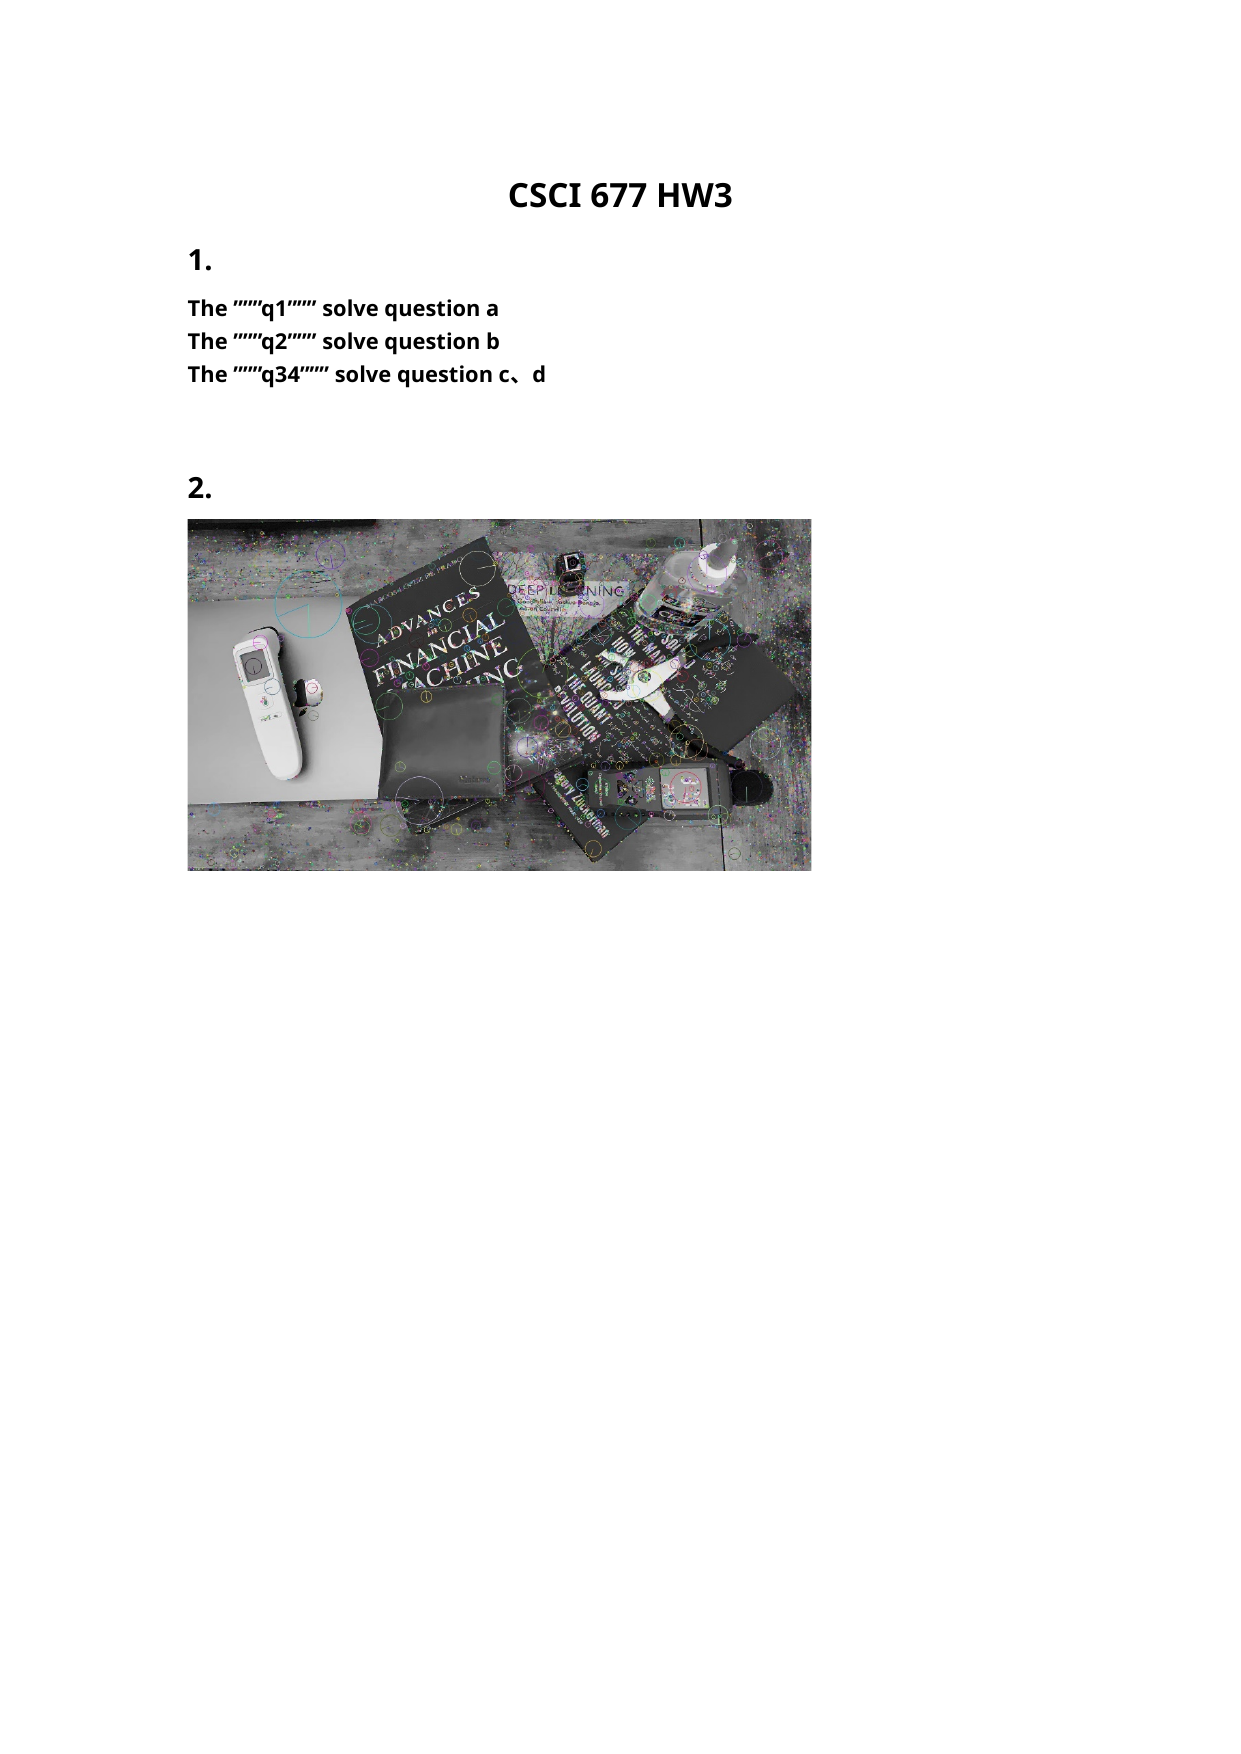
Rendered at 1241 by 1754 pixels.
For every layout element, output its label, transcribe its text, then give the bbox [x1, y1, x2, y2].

text 2. [187, 454, 1053, 519]
picture [187, 519, 812, 871]
text 1. [187, 227, 1053, 292]
text The ”””q1””” solve question a [187, 292, 1053, 324]
text The ”””q34””” solve question c、d [187, 357, 1053, 389]
text The ”””q2””” solve question b [187, 324, 1053, 357]
text CSCI 677 HW3 [187, 162, 1053, 227]
